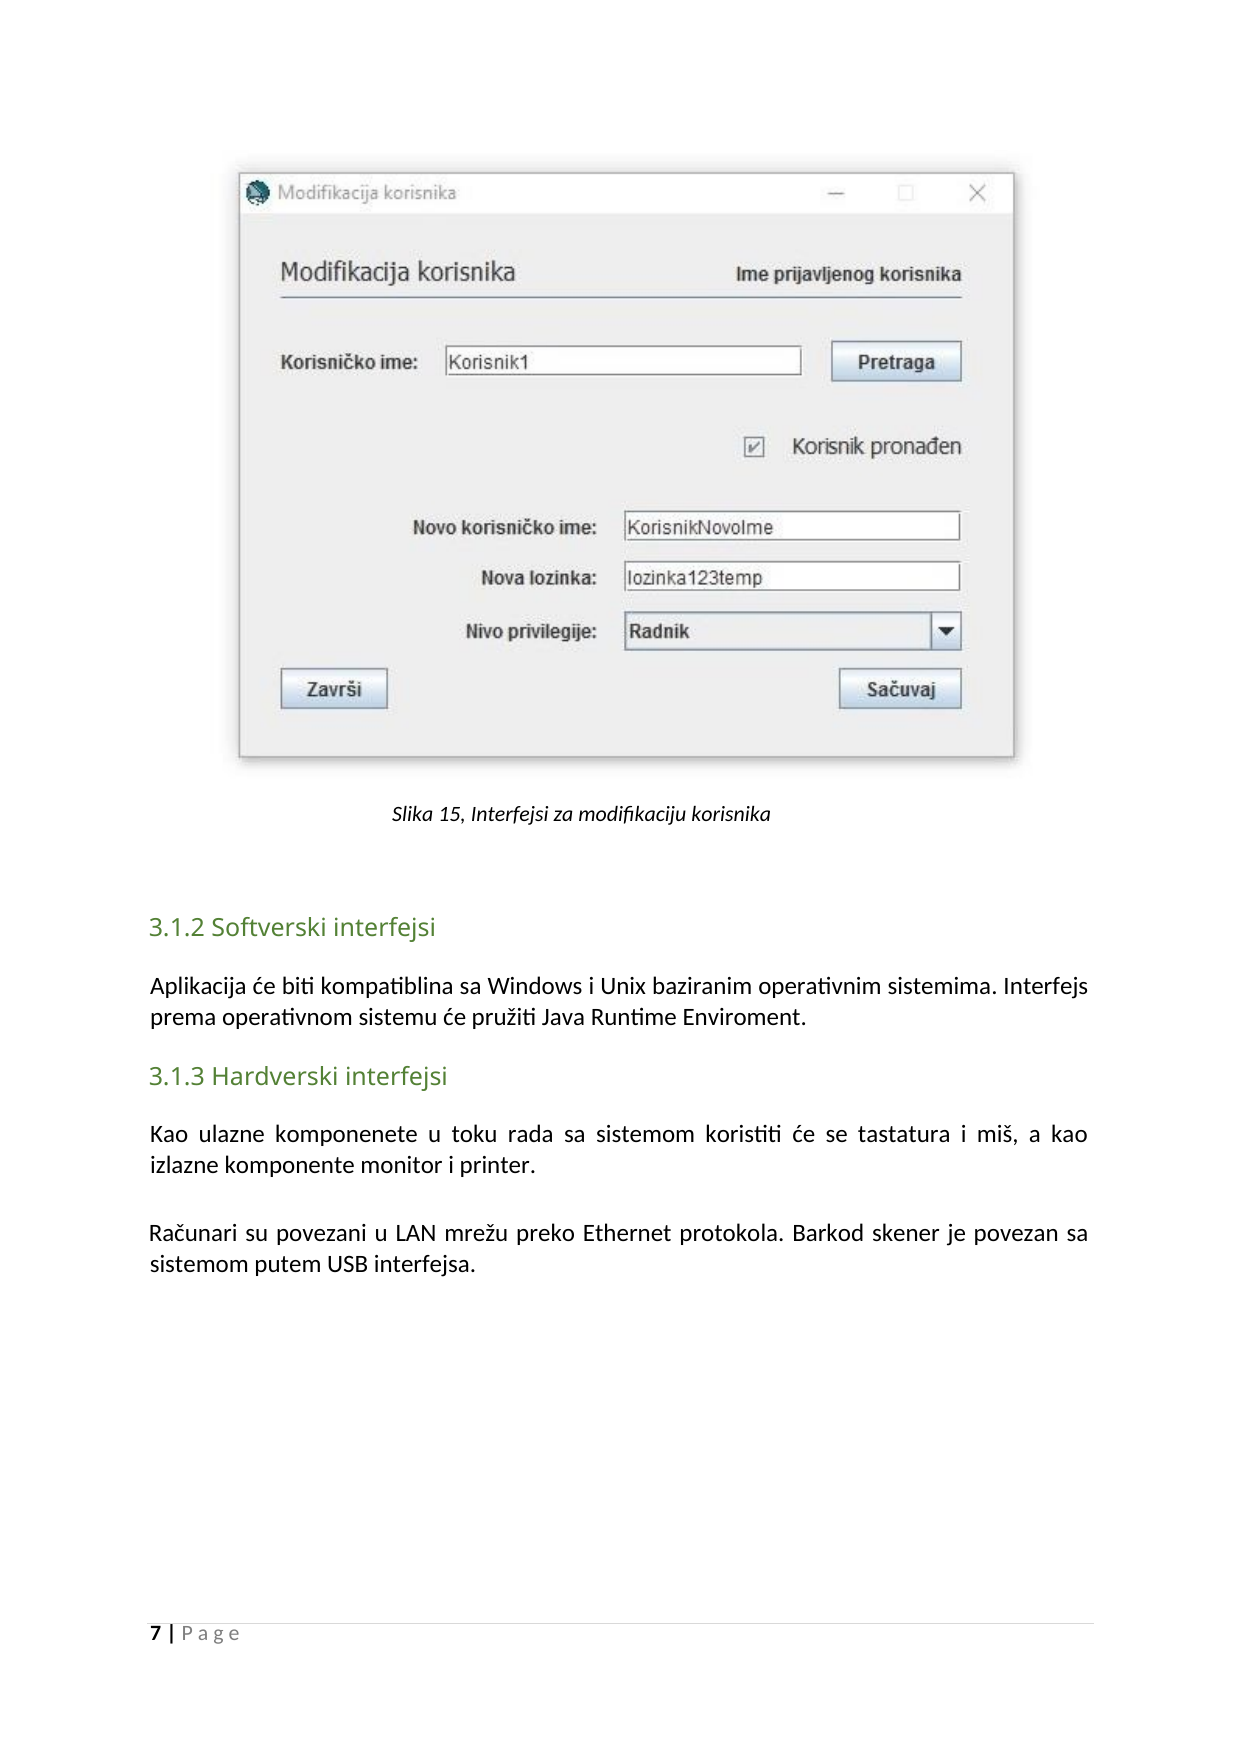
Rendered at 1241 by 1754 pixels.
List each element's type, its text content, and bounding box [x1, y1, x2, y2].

text Kao ulazne komponenete u toku rada sa sistemom koristiti će se tastatura i miš, a kao izlazne komponente monitor i printer. [150, 1118, 1090, 1179]
text Aplikacija će biti kompatiblina sa Windows i Unix baziranim operativnim sistemima. Interfejs prema operativnom sistemu će pružiti Java Runtime Enviroment. [150, 970, 1090, 1031]
subtitle 3.1.3 Hardverski interfejsi [148, 1058, 1090, 1092]
subtitle 3.1.2 Softverski interfejsi [148, 910, 1090, 944]
text Slika 15, Interfejsi za modifikaciju korisnika [150, 800, 1092, 827]
picture [186, 150, 1057, 780]
text Računari su povezani u LAN mrežu preko Ethernet protokola. Barkod skener je povezan sa sistemom putem USB interfejsa. [148, 1217, 1090, 1279]
